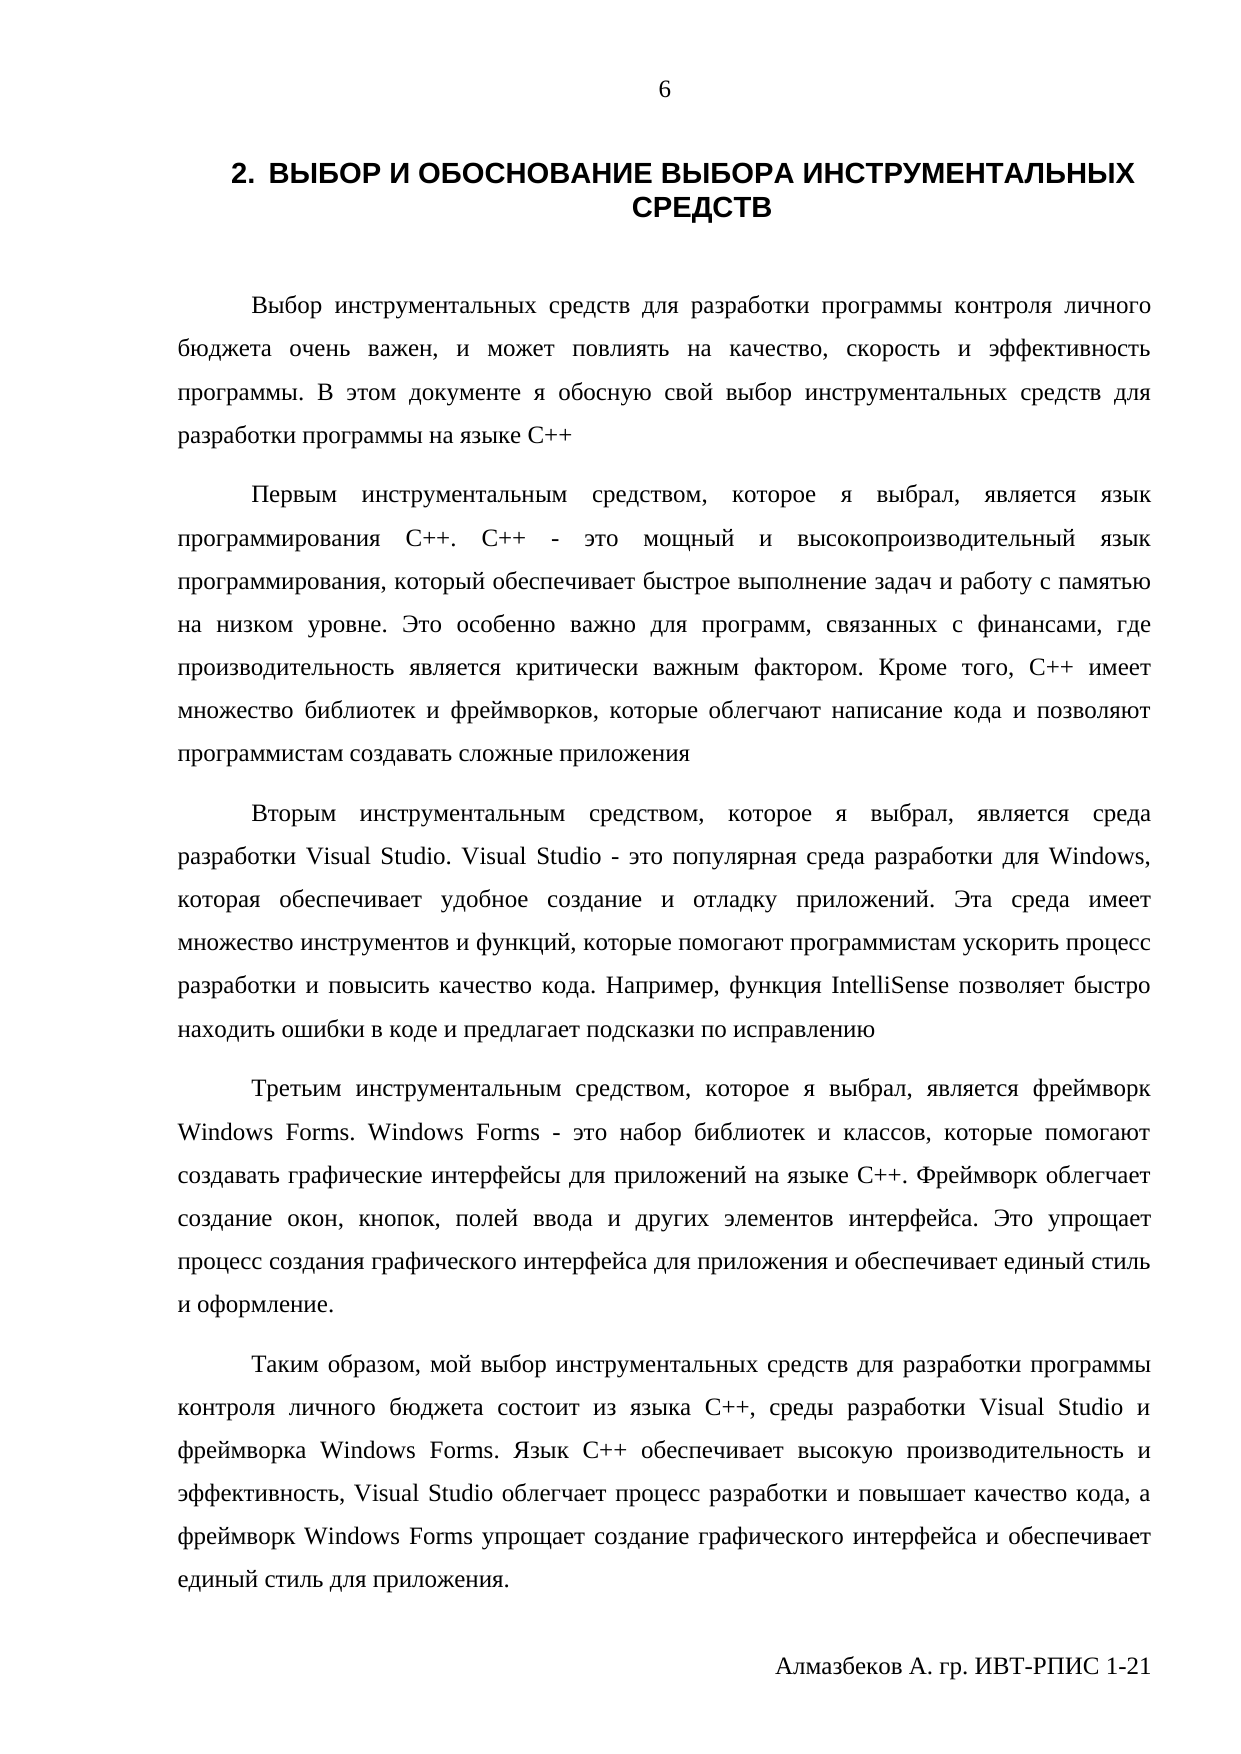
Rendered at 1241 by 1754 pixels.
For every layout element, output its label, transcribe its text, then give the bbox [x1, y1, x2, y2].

text Выбор инструментальных средств для разработки программы контроля личного бюджета очень важен, и может повлиять на качество, скорость и эффективность программы. В этом документе я обосную свой выбор инструментальных средств для разработки программы на языке С++ [177, 290, 1152, 448]
text Таким образом, мой выбор инструментальных средств для разработки программы контроля личного бюджета состоит из языка С++, среды разработки Visual Studio и фреймворка Windows Forms. Язык С++ обеспечивает высокую производительность и эффективность, Visual Studio облегчает процесс разработки и повышает качество кода, а фреймворк Windows Forms упрощает создание графического интерфейса и обеспечивает единый стиль для приложения. [177, 1349, 1152, 1593]
text Третьим инструментальным средством, которое я выбрал, является фреймворк Windows Forms. Windows Forms - это набор библиотек и классов, которые помогают создавать графические интерфейсы для приложений на языке С++. Фреймворк облегчает создание окон, кнопок, полей ввода и других элементов интерфейса. Это упрощает процесс создания графического интерфейса для приложения и обеспечивает единый стиль и оформление. [177, 1073, 1152, 1318]
text Вторым инструментальным средством, которое я выбрал, является среда разработки Visual Studio. Visual Studio - это популярная среда разработки для Windows, которая обеспечивает удобное создание и отладку приложений. Эта среда имеет множество инструментов и функций, которые помогают программистам ускорить процесс разработки и повысить качество кода. Например, функция IntelliSense позволяет быстро находить ошибки в коде и предлагает подсказки по исправлению [177, 798, 1152, 1042]
subtitle ВЫБОР И ОБОСНОВАНИЕ ВЫБОРА ИНСТРУМЕНТАЛЬНЫХ СРЕДСТВ [215, 156, 1152, 223]
text Первым инструментальным средством, которое я выбрал, является язык программирования С++. С++ - это мощный и высокопроизводительный язык программирования, который обеспечивает быстрое выполнение задач и работу с памятью на низком уровне. Это особенно важно для программ, связанных с финансами, где производительность является критически важным фактором. Кроме того, С++ имеет множество библиотек и фреймворков, которые облегчают написание кода и позволяют программистам создавать сложные приложения [177, 479, 1152, 767]
